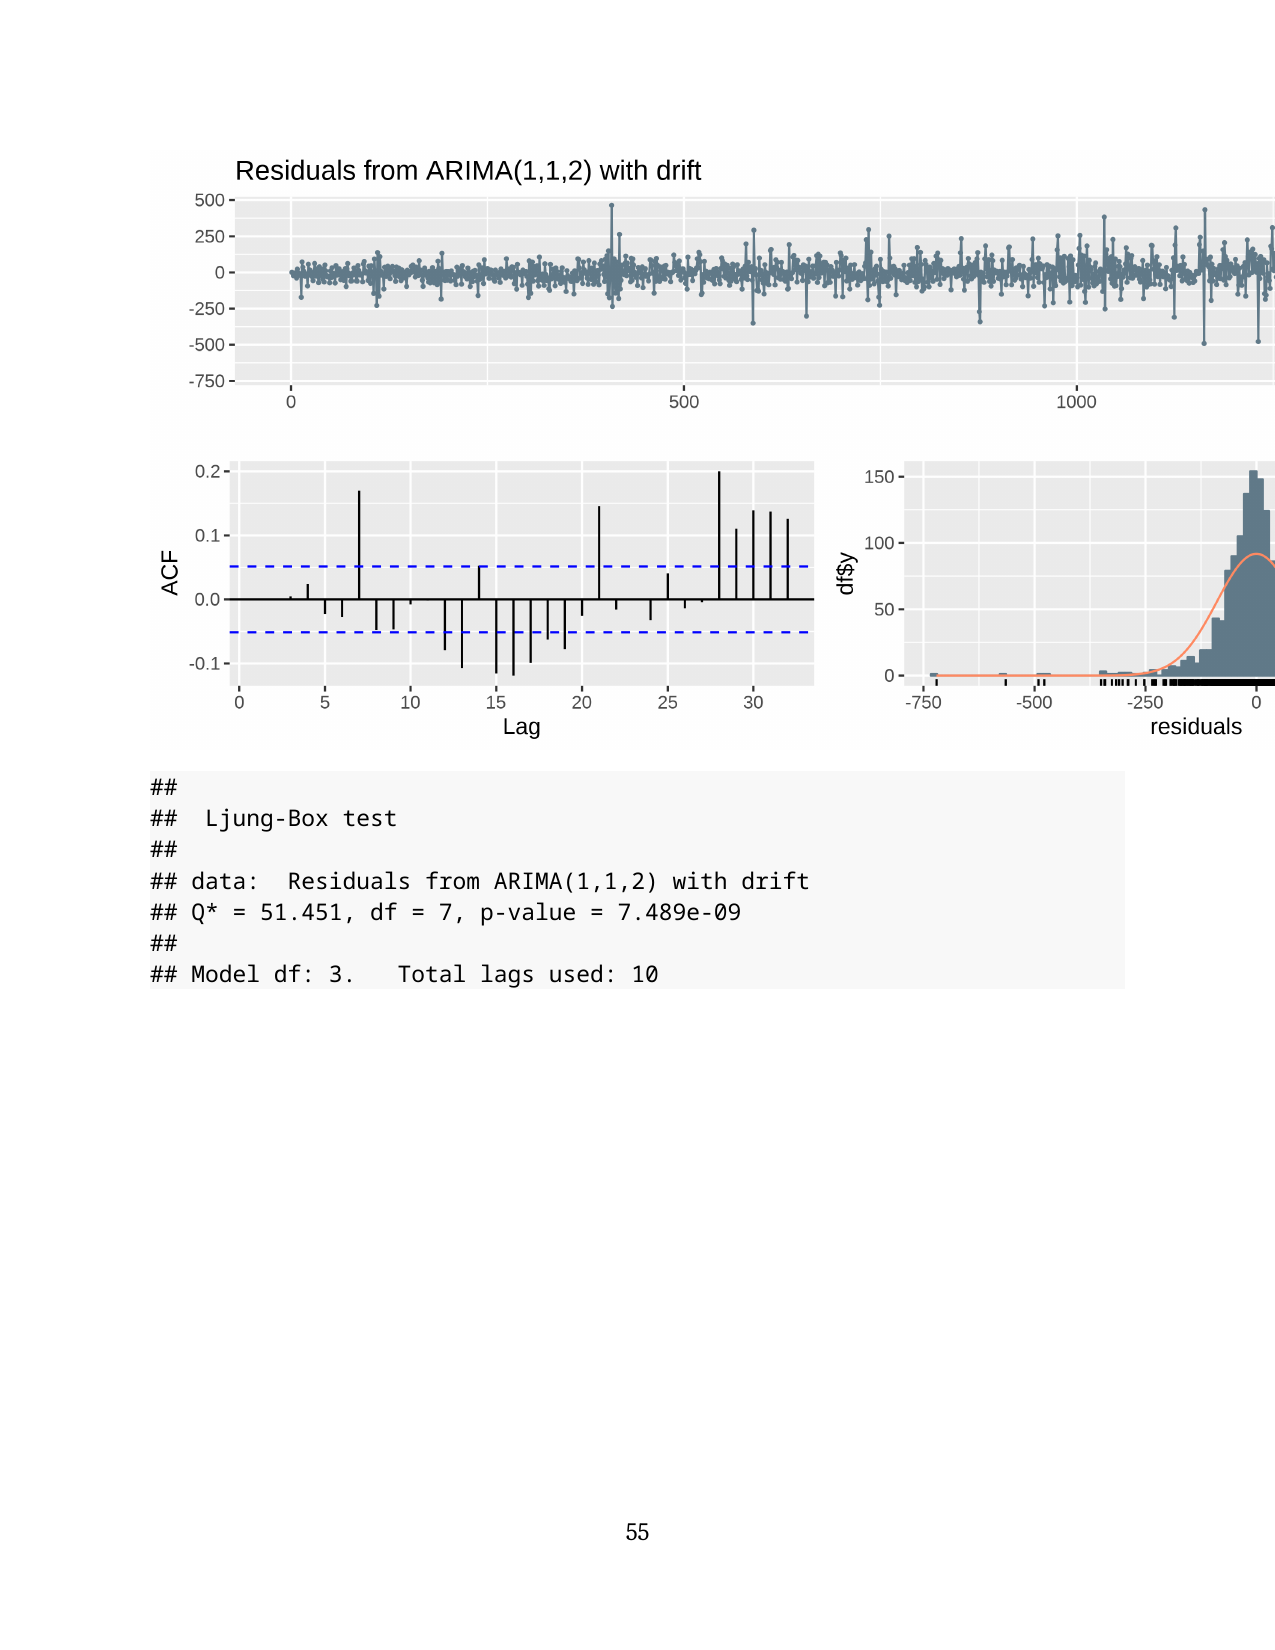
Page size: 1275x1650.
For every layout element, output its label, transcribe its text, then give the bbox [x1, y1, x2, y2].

text ## ## Ljung-Box test ## ## data: Residuals from ARIMA(1,1,2) with drift ## Q* = 51.451, df = 7, p-value = 7.489e-09 ## ## Model df: 3. Total lags used: 10 [150, 771, 1125, 989]
picture [150, 150, 1275, 750]
